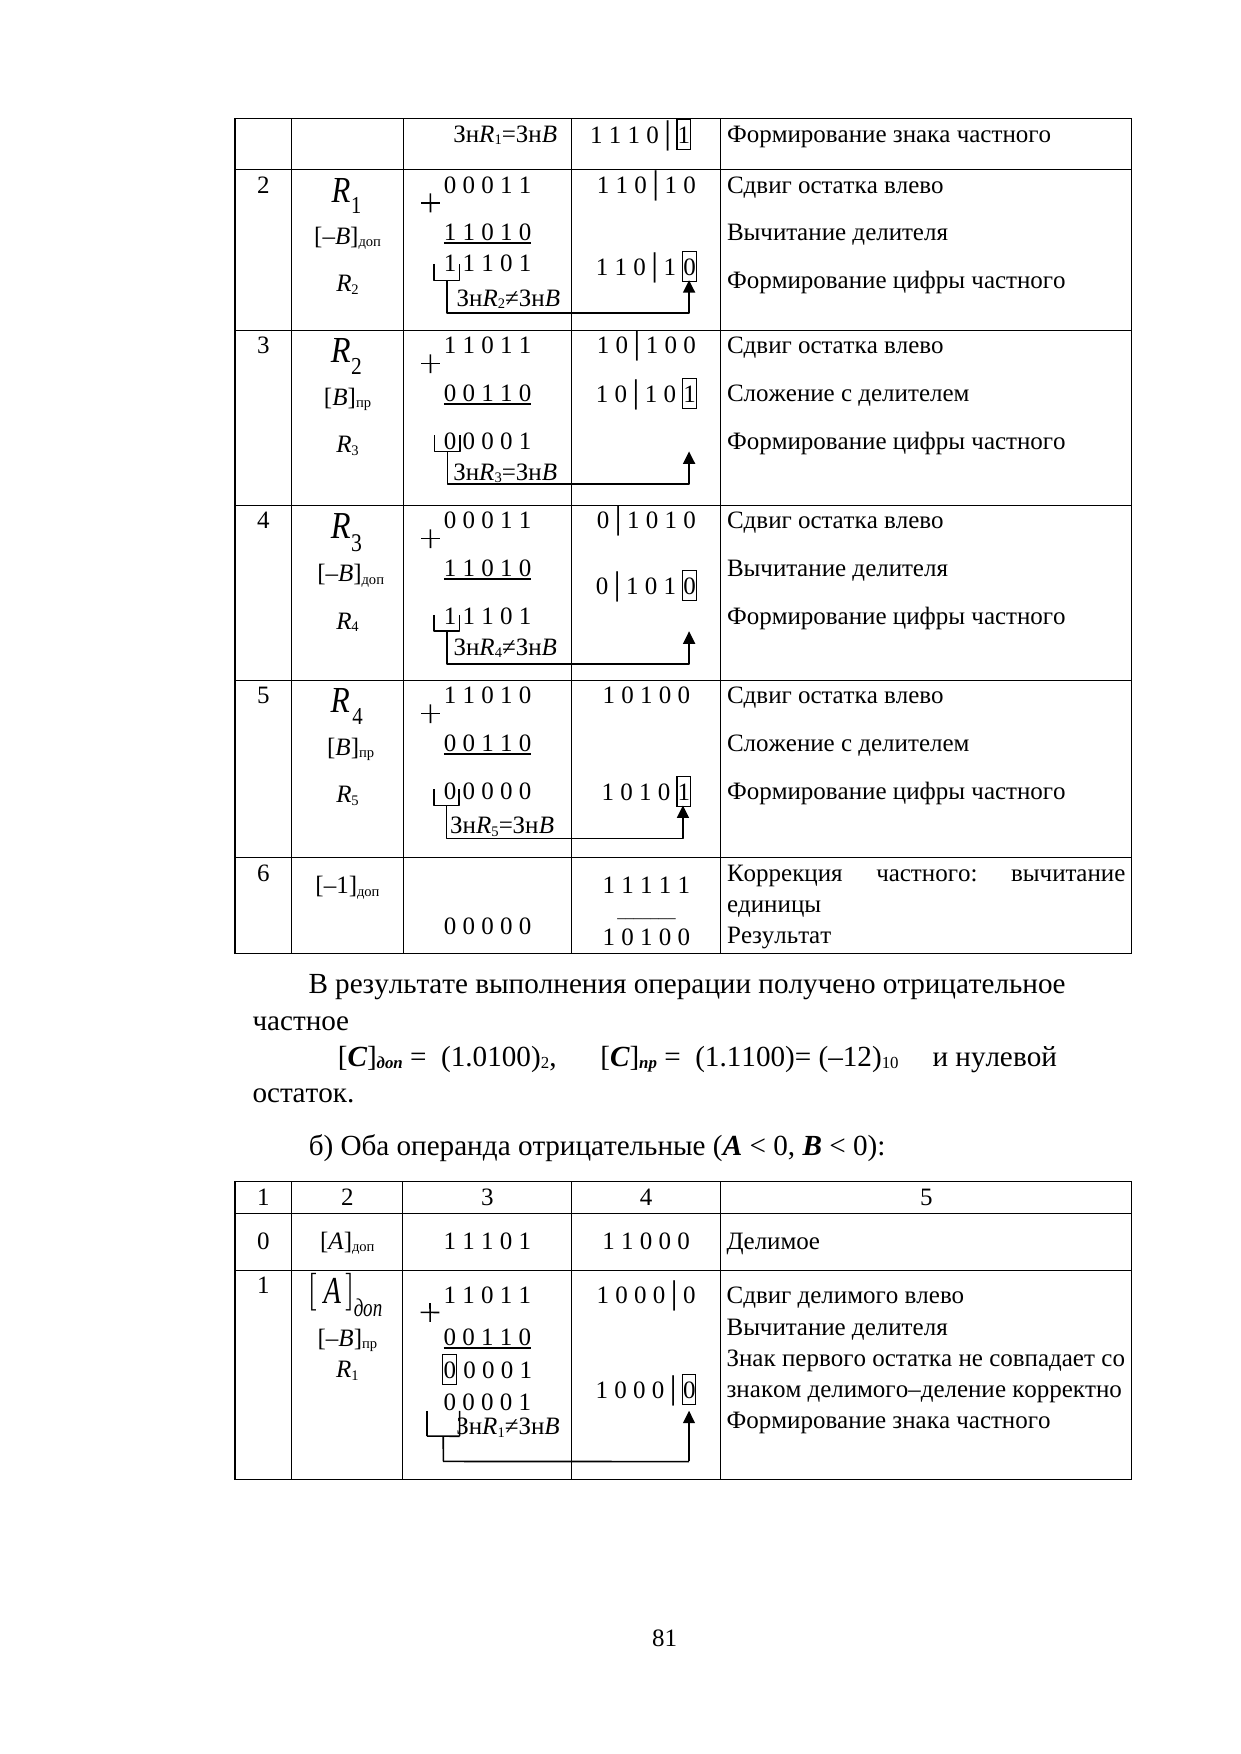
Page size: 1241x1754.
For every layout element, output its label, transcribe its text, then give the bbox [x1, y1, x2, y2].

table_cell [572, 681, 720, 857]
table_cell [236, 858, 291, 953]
text б) Оба операнда отрицательные (A < 0, B < 0): [252, 1128, 1045, 1161]
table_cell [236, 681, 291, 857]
text В результате выполнения операции получено отрицательное частное [252, 967, 1149, 1036]
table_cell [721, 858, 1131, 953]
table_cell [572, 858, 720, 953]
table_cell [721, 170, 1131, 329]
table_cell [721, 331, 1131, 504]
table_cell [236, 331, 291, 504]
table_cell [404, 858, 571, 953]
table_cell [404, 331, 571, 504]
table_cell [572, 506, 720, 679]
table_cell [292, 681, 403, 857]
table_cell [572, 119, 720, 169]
text [C]доп = (1.0100)2, [C]пр = (1.1100)= (–12)10 и нулевой остаток. [252, 1039, 1149, 1109]
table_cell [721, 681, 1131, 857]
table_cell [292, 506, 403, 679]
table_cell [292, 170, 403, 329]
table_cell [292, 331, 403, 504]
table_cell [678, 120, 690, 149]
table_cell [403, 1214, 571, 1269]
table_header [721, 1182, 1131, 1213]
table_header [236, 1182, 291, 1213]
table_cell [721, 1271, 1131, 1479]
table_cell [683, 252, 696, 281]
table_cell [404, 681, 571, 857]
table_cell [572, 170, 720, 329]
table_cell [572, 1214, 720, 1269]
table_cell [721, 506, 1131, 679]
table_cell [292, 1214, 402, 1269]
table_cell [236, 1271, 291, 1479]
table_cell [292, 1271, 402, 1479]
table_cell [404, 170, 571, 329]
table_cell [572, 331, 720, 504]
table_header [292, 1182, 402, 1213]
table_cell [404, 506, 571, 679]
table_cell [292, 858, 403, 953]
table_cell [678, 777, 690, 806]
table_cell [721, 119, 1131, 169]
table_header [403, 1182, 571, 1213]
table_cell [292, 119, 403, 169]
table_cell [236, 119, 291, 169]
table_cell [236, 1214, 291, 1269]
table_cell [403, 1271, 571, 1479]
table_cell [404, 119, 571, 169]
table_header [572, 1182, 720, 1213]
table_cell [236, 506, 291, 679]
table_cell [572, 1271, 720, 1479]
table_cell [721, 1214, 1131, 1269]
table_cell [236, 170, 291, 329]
